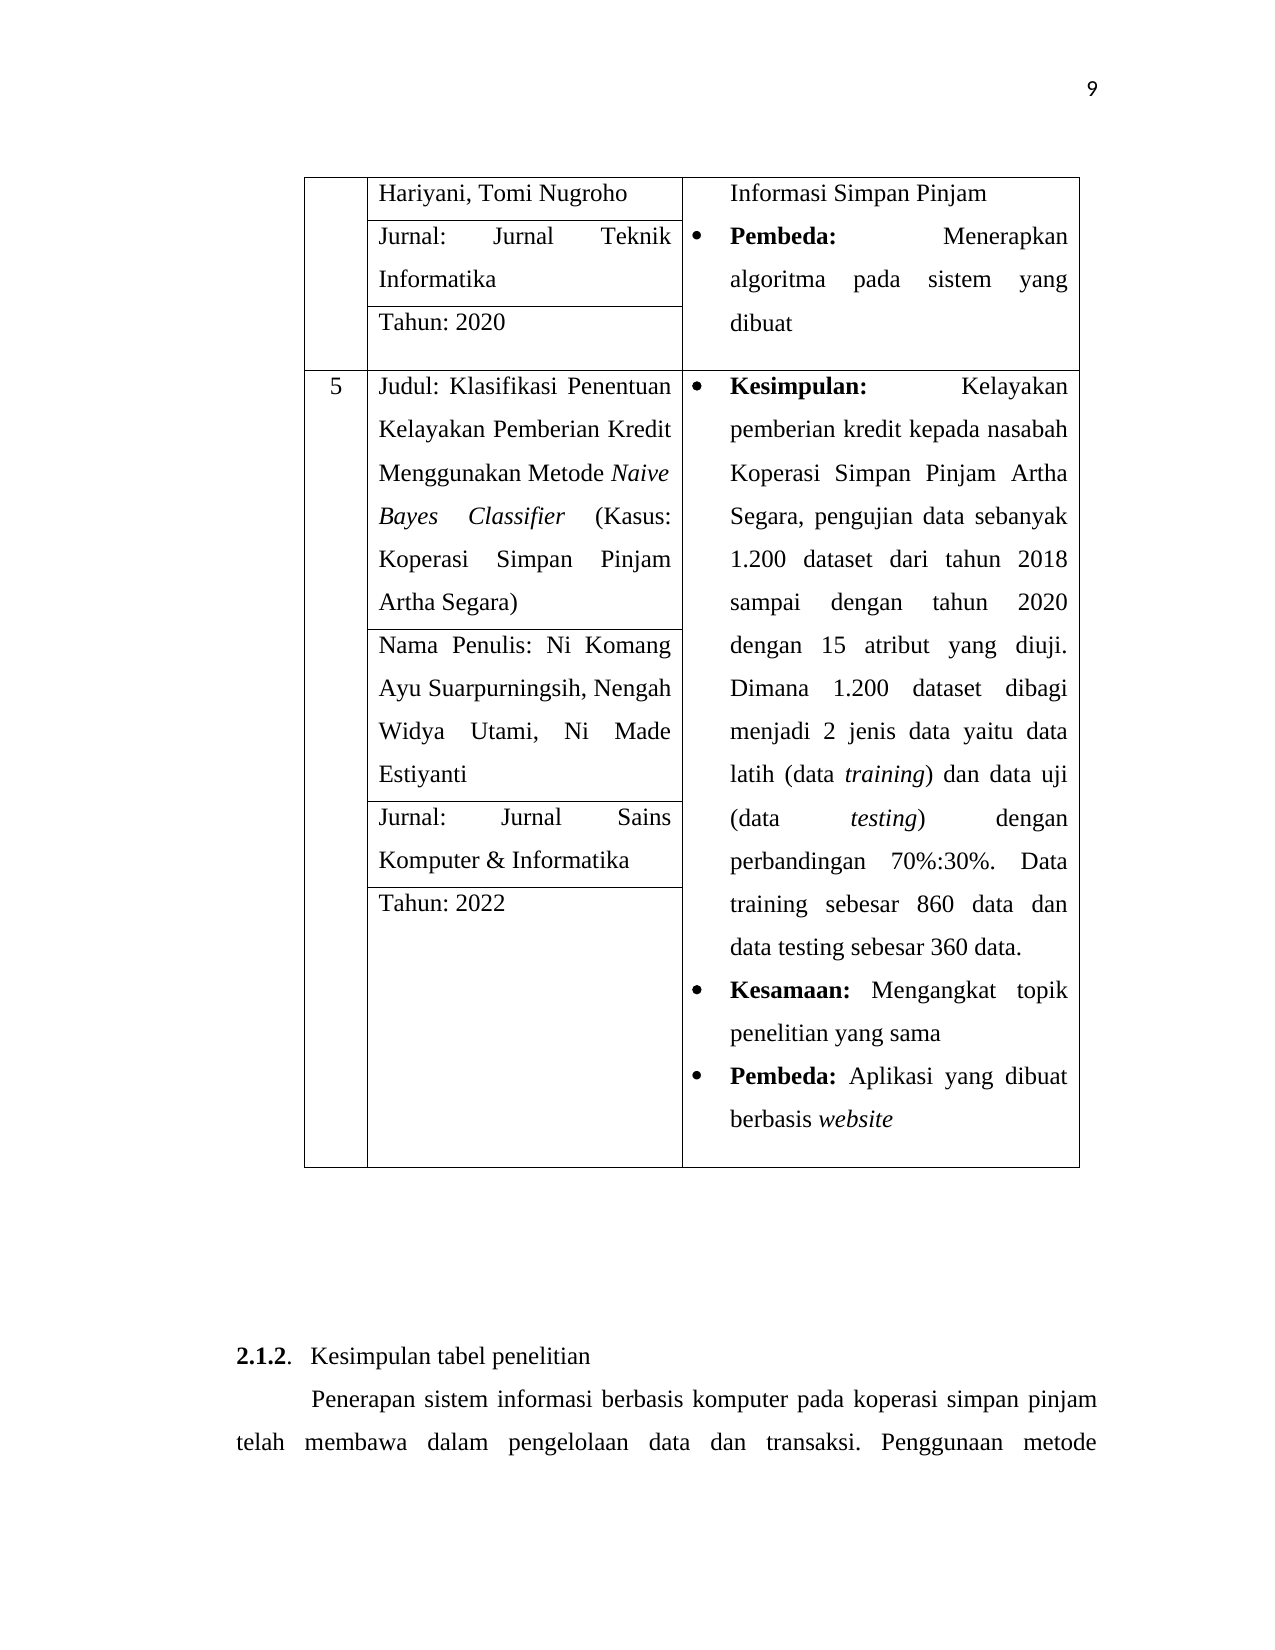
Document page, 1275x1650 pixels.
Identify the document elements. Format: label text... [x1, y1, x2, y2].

table_cell Kesimpulan: Kelayakan pemberian kredit kepada nasabah Koperasi Simpan Pinjam Artha Segara, pengujian data sebanyak 1.200 dataset dari tahun 2018 sampai dengan tahun 2020 dengan 15 atribut yang diuji. Dimana 1.200 dataset dibagi menjadi 2 jenis data yaitu data latih (data training) dan data uji (data testing) dengan perbandingan 70%:30%. Data training sebesar 860 data dan data testing sebesar 360 data. Kesamaan: Mengangkat topik penelitian yang sama Pembeda: Aplikasi yang dibuat berbasis website [683, 371, 1079, 1167]
table_cell Tahun: 2020 [368, 307, 682, 370]
table_cell Jurnal: Jurnal Teknik Informatika [368, 221, 682, 306]
table_cell Tahun: 2022 [368, 888, 682, 1167]
text 2.1.2. Kesimpulan tabel penelitian [236, 1341, 1098, 1369]
table_cell 5 [305, 371, 367, 1167]
table_cell Judul: Klasifikasi Penentuan Kelayakan Pemberian Kredit Menggunakan Metode Naive Bayes Classifier (Kasus: Koperasi Simpan Pinjam Artha Segara) [368, 371, 682, 629]
table_cell Jurnal: Jurnal Sains Komputer & Informatika [368, 802, 682, 887]
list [236, 1384, 1098, 1456]
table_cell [368, 178, 682, 220]
table_cell Nama Penulis: Ni Komang Ayu Suarpurningsih, Nengah Widya Utami, Ni Made Estiyanti [368, 630, 682, 801]
